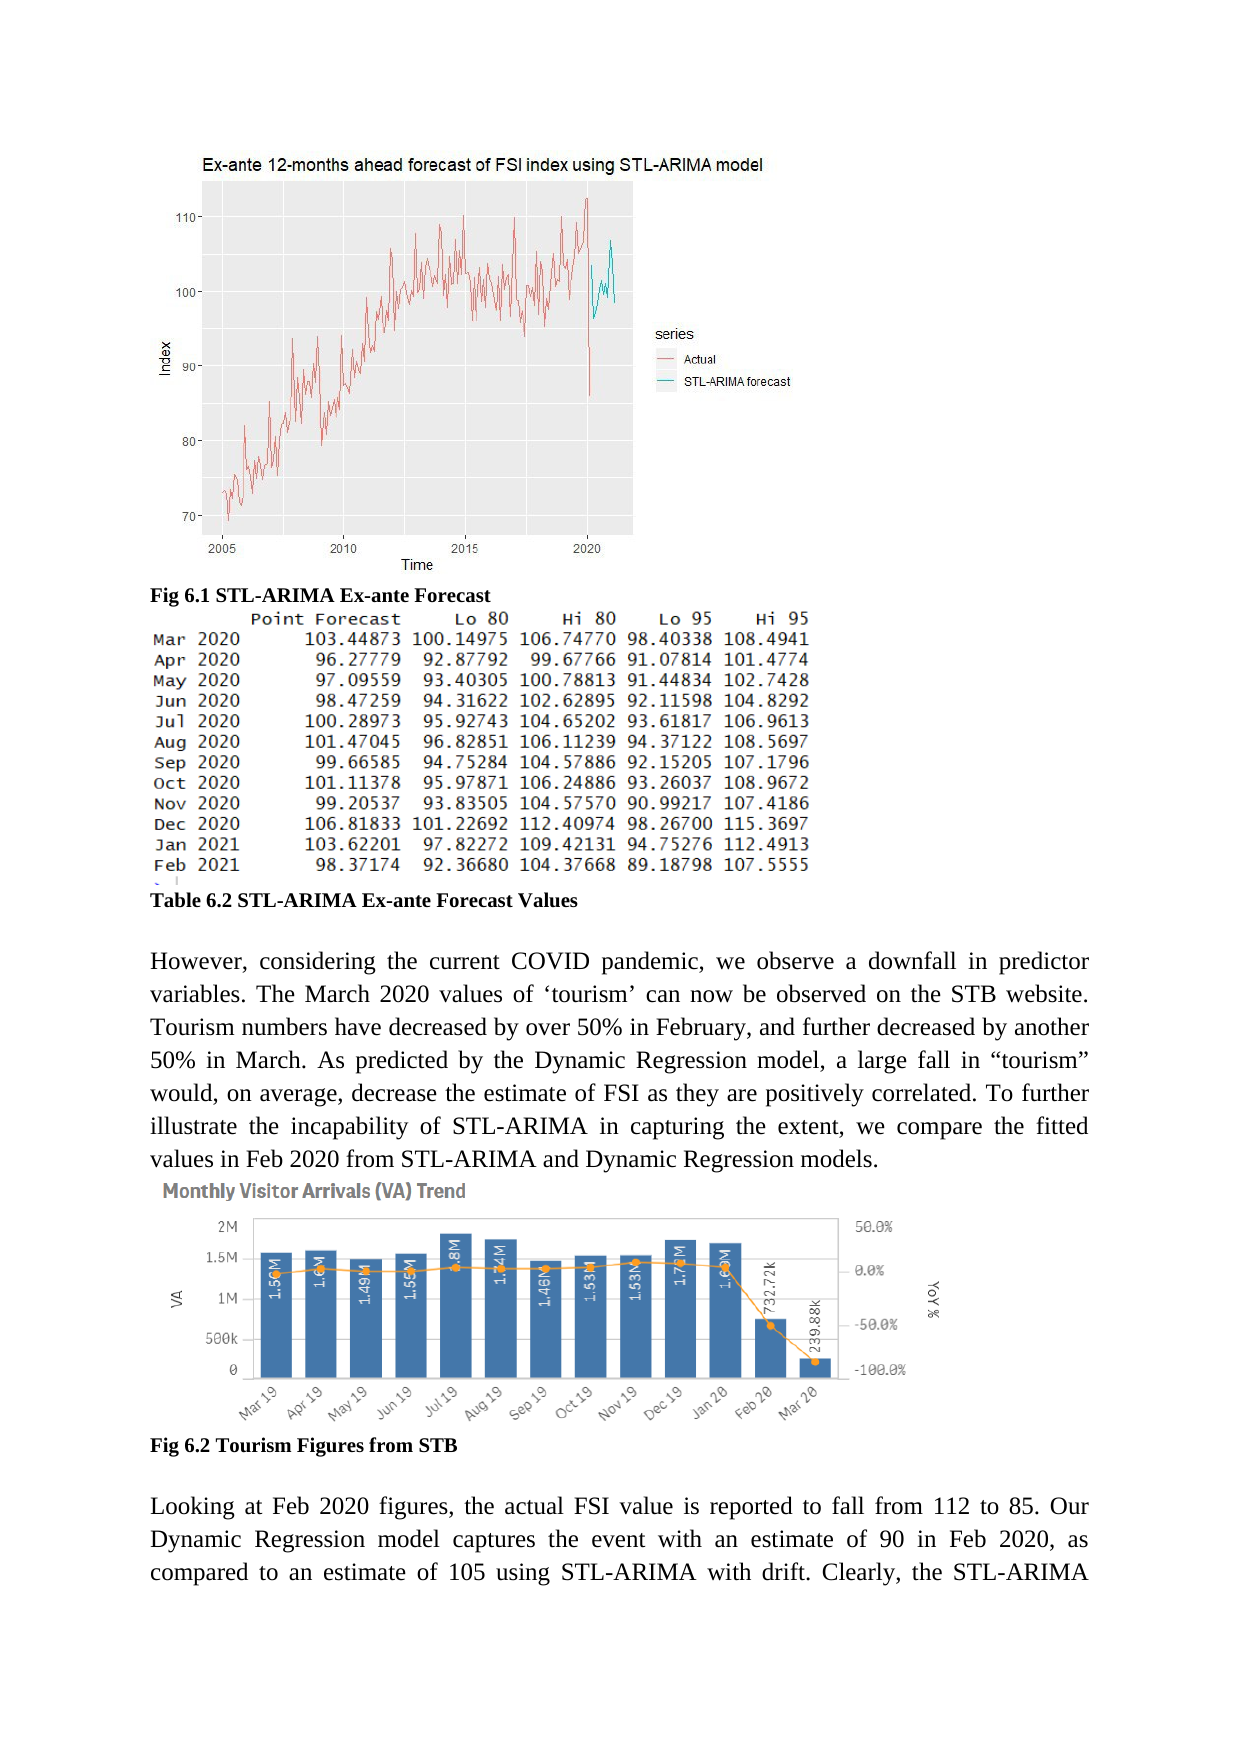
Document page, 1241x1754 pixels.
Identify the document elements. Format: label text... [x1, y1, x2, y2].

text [150, 1491, 1090, 1586]
text Table 6.2 STL-ARIMA Ex-ante Forecast Values [150, 888, 1090, 912]
picture [150, 1177, 949, 1430]
picture [150, 150, 804, 579]
text Fig 6.2 Tourism Figures from STB [150, 1433, 1090, 1457]
text Fig 6.1 STL-ARIMA Ex-ante Forecast [150, 583, 1090, 607]
picture [150, 610, 872, 885]
text However, considering the current COVID pandemic, we observe a downfall in predictor variables. The March 2020 values of ‘tourism’ can now be observed on the STB website. Tourism numbers have decreased by over 50% in February, and further decreased by another 50% in March. As predicted by the Dynamic Regression model, a large fall in “tourism” would, on average, decrease the estimate of FSI as they are positively correlated. To further illustrate the incapability of STL-ARIMA in capturing the extent, we compare the fitted values in Feb 2020 from STL-ARIMA and Dynamic Regression models. [150, 946, 1090, 1173]
